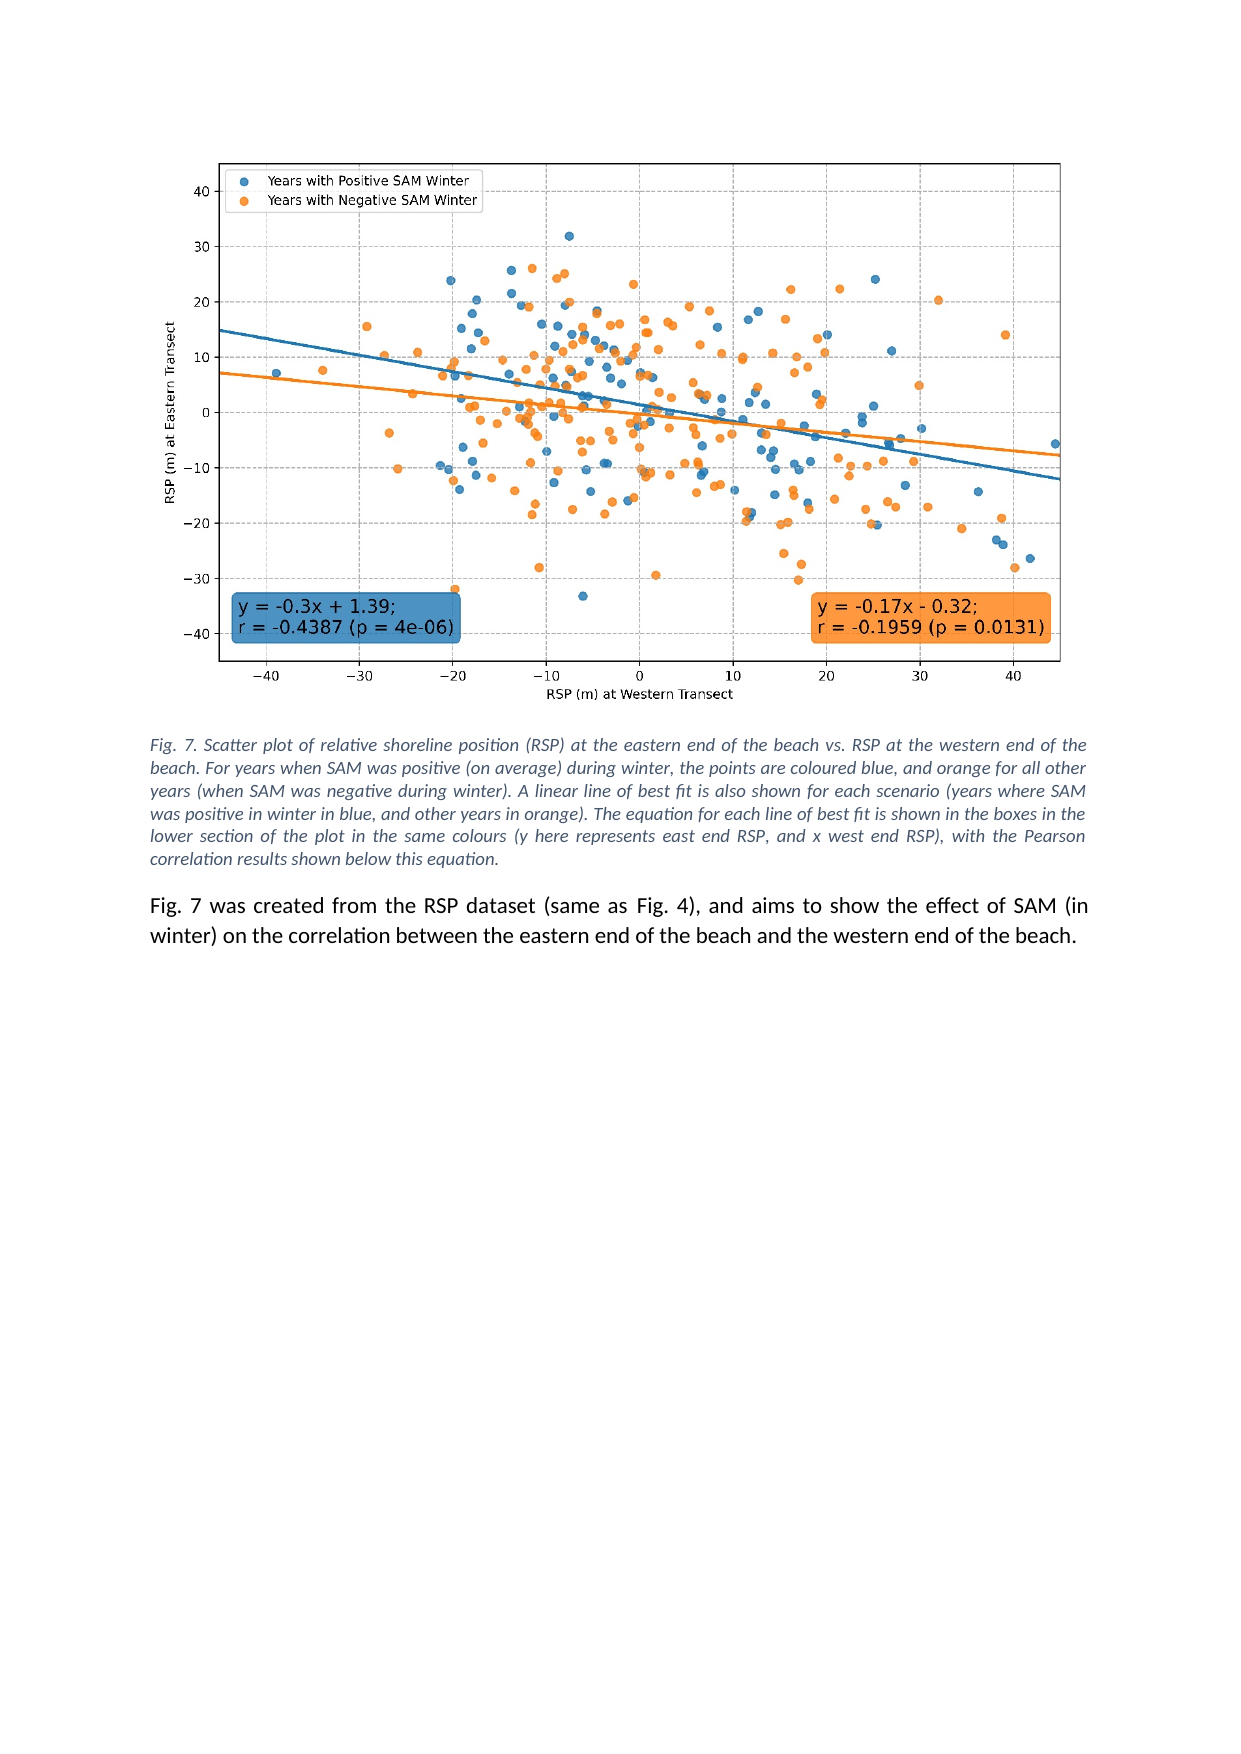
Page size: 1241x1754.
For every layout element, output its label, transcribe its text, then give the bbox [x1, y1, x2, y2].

text Fig. 7. Scatter plot of relative shoreline position (RSP) at the eastern end of the beach vs. RSP at the western end of the beach. For years when SAM was positive (on average) during winter, the points are coloured blue, and orange for all other years (when SAM was negative during winter). A linear line of best fit is also shown for each scenario (years where SAM was positive in winter in blue, and other years in orange). The equation for each line of best fit is shown in the boxes in the lower section of the plot in the same colours (y here represents east end RSP, and x west end RSP), with the Pearson correlation results shown below this equation. [150, 733, 1090, 871]
picture [150, 150, 1091, 715]
text Fig. 7 was created from the RSP dataset (same as Fig. 4), and aims to show the effect of SAM (in winter) on the correlation between the eastern end of the beach and the western end of the beach. [150, 891, 1090, 949]
